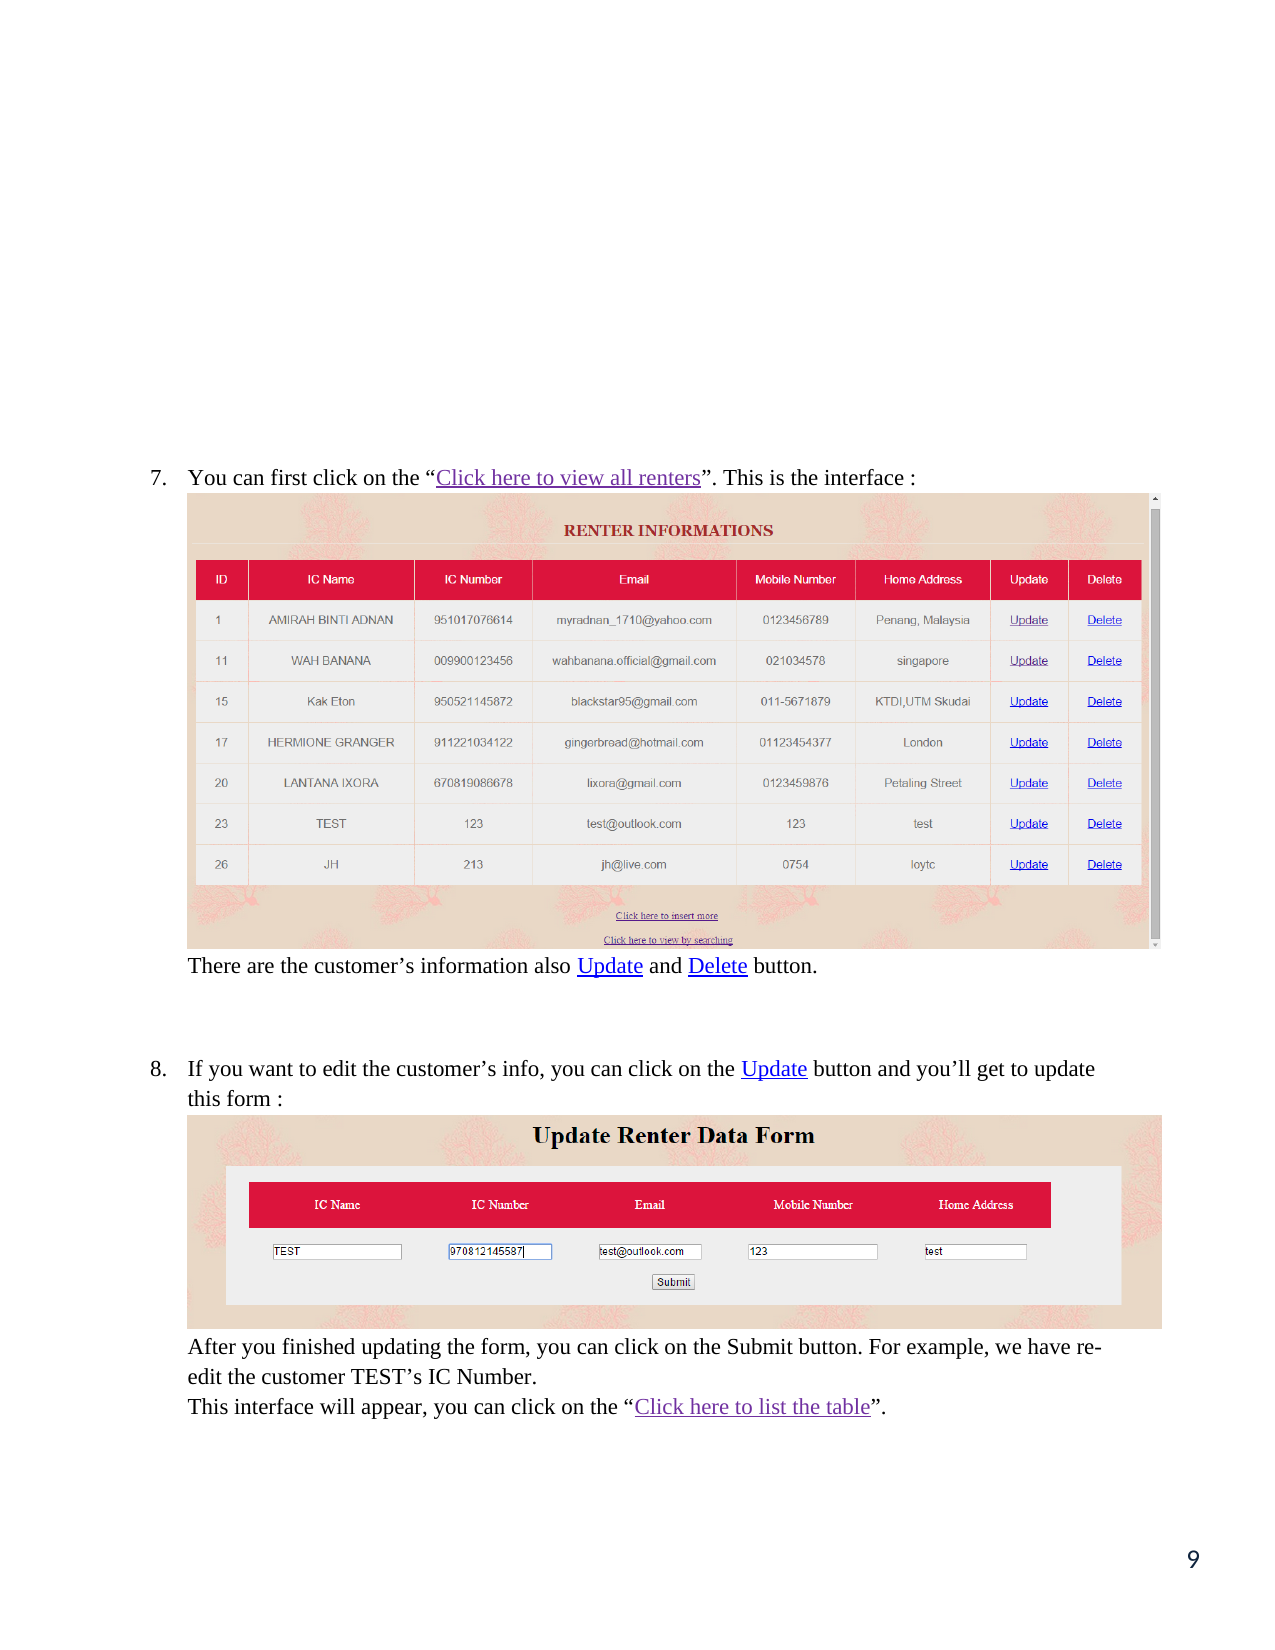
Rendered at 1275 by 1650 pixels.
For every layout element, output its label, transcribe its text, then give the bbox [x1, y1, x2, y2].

list After you finished updating the form, you can click on the Submit button. For example, we have re-edit the customer TEST’s IC Number. [187, 1333, 1125, 1389]
picture [187, 1115, 1162, 1329]
list You can first click on the “Click here to view all renters”. This is the interface : [150, 463, 1125, 490]
list This interface will appear, you can click on the “Click here to list the table”. [187, 1393, 1125, 1419]
list There are the customer’s information also Update and Delete button. [187, 953, 1125, 979]
picture [187, 493, 1161, 949]
list If you want to edit the customer’s info, you can click on the Update button and you’ll get to update this form : [150, 1055, 1125, 1111]
